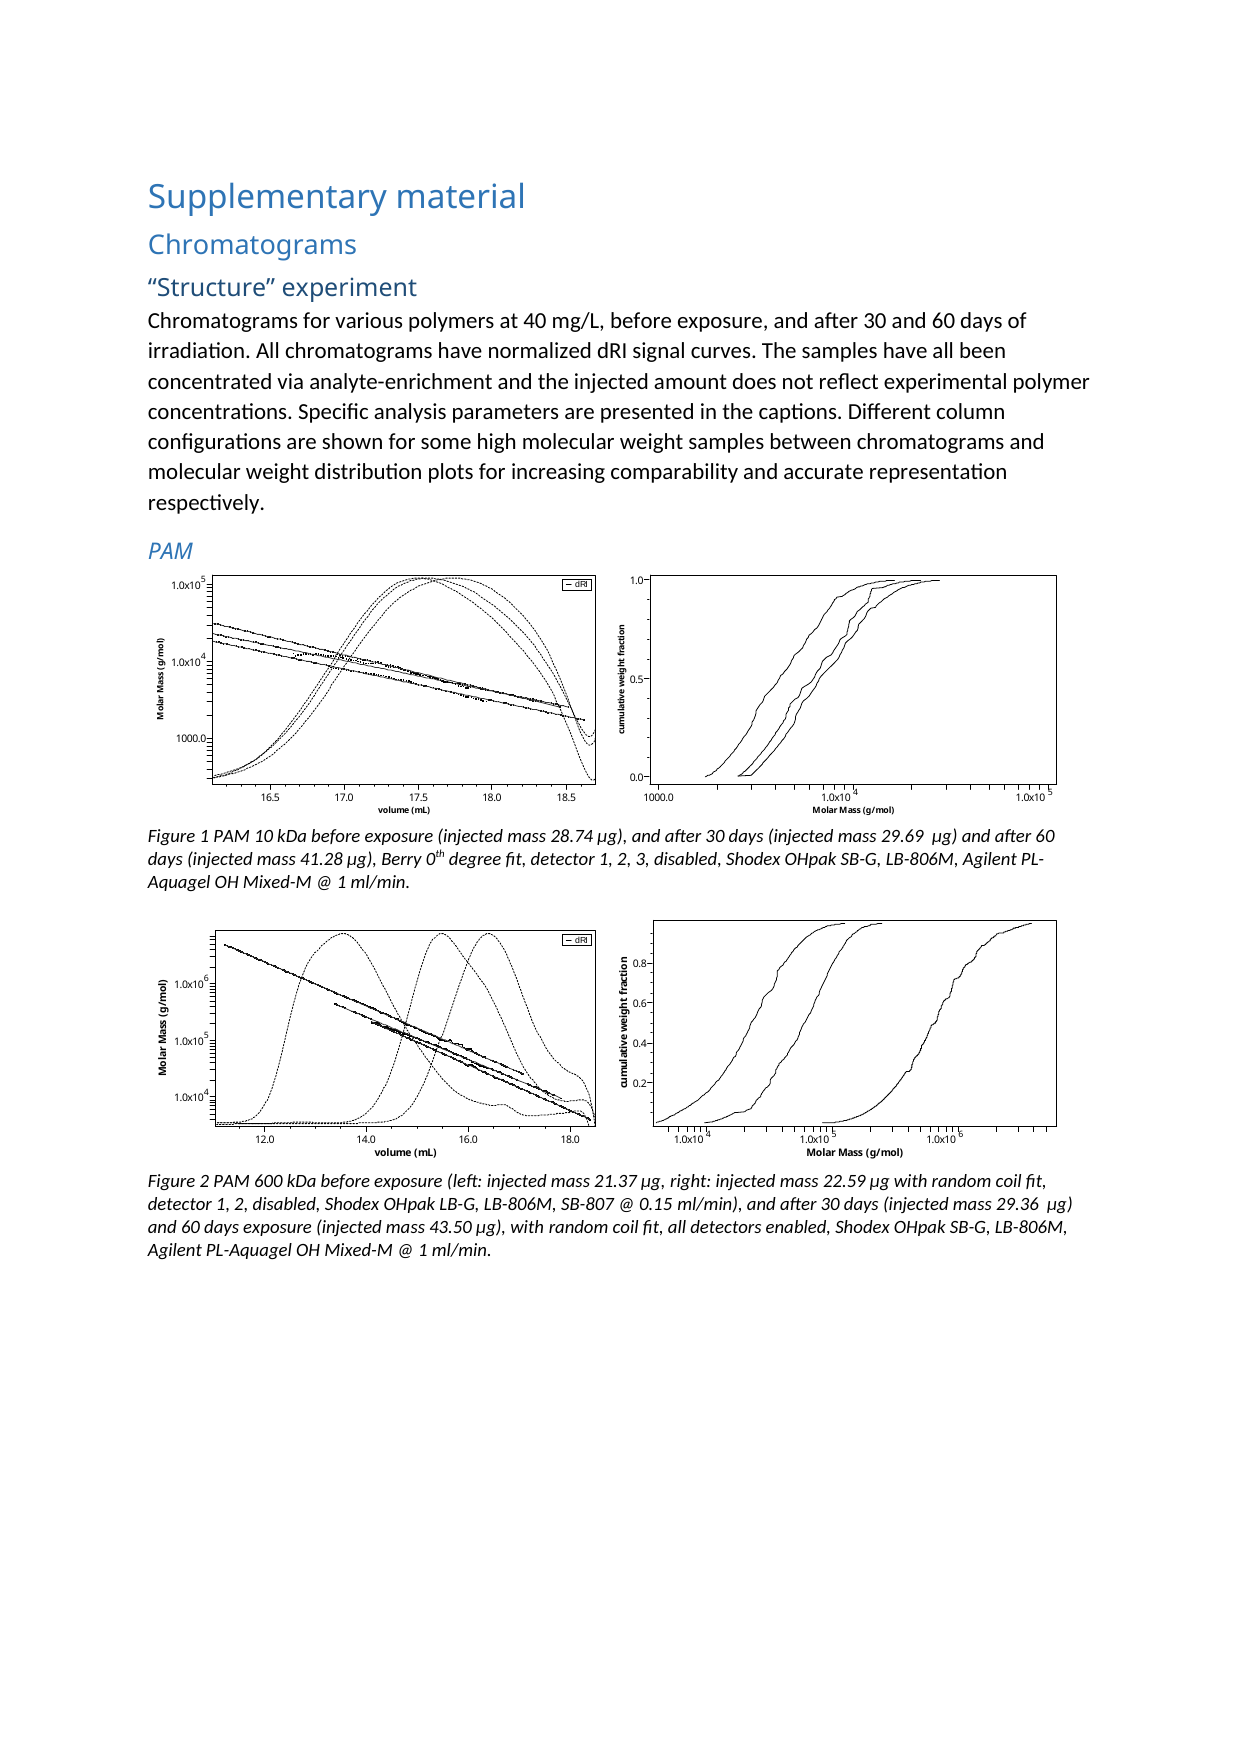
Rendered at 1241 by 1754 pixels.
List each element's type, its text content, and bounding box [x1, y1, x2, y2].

subtitle PAM [148, 534, 1093, 566]
text Figure 2 PAM 600 kDa before exposure (left: injected mass 21.37 µg, right: injected mass 22.59 µg with random coil fit, detector 1, 2, disabled, Shodex OHpak LB-G, LB-806M, SB-807 @ 0.15 ml/min), and after 30 days (injected mass 29.36 µg) and 60 days exposure (injected mass 43.50 µg), with random coil fit, all detectors enabled, Shodex OHpak SB-G, LB-806M, Agilent PL-Aquagel OH Mixed-M @ 1 ml/min. [148, 1169, 1093, 1261]
subtitle “Structure” experiment [148, 270, 1093, 304]
subtitle Chromatograms [148, 226, 1093, 263]
text Chromatograms for various polymers at 40 mg/L, before exposure, and after 30 and 60 days of irradiation. All chromatograms have normalized dRI signal curves. The samples have all been concentrated via analyte-enrichment and the injected amount does not reflect experimental polymer concentrations. Specific analysis parameters are presented in the captions. Different column configurations are shown for some high molecular weight samples between chromatograms and molecular weight distribution plots for increasing comparability and accurate representation respectively. [148, 306, 1093, 516]
text Figure 1 PAM 10 kDa before exposure (injected mass 28.74 µg), and after 30 days (injected mass 29.69 µg) and after 60 days (injected mass 41.28 µg), Berry 0th degree fit, detector 1, 2, 3, disabled, Shodex OHpak SB-G, LB-806M, Agilent PL-Aquagel OH Mixed-M @ 1 ml/min. [148, 824, 1093, 893]
subtitle Supplementary material [148, 173, 1093, 218]
